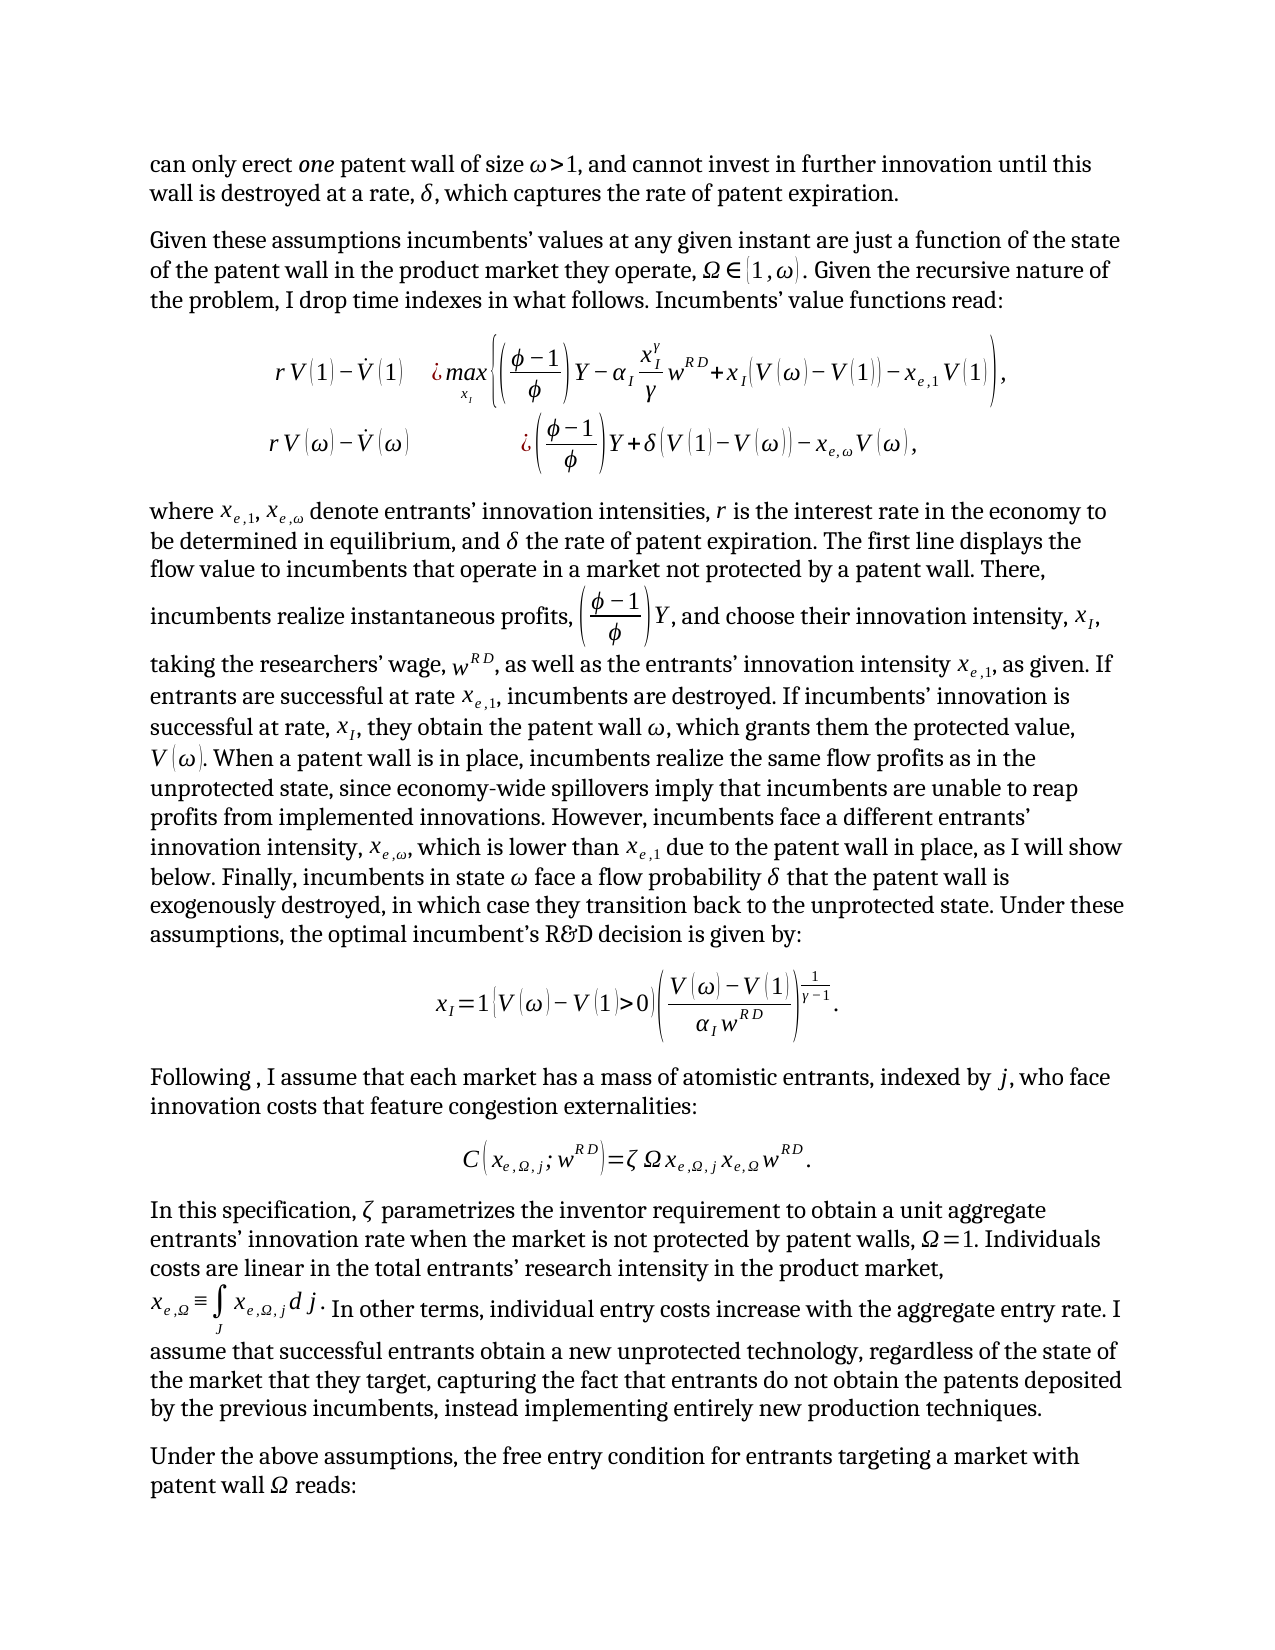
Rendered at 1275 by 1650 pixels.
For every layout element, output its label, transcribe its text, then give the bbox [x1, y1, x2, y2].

text where , denote entrants’ innovation intensities, is the interest rate in the economy to be determined in equilibrium, and the rate of patent expiration. The first line displays the flow value to incumbents that operate in a market not protected by a patent wall. There, incumbents realize instantaneous profits, , and choose their innovation intensity, , taking the researchers’ wage, , as well as the entrants’ innovation intensity , as given. If entrants are successful at rate , incumbents are destroyed. If incumbents’ innovation is successful at rate, , they obtain the patent wall , which grants them the protected value, . When a patent wall is in place, incumbents realize the same flow profits as in the unprotected state, since economy-wide spillovers imply that incumbents are unable to reap profits from implemented innovations. However, incumbents face a different entrants’ innovation intensity, , which is lower than due to the patent wall in place, as I will show below. Finally, incumbents in state face a flow probability that the patent wall is exogenously destroyed, in which case they transition back to the unprotected state. Under these assumptions, the optimal incumbent’s R&D decision is given by: [150, 495, 1125, 949]
text Under the above assumptions, the free entry condition for entrants targeting a market with patent wall reads: [150, 1442, 1125, 1499]
text Given these assumptions incumbents’ values at any given instant are just a function of the state of the patent wall in the product market they operate, Given the recursive nature of the problem, I drop time indexes in what follows. Incumbents’ value functions read: [150, 226, 1125, 314]
text In this specification, parametrizes the inventor requirement to obtain a unit aggregate entrants’ innovation rate when the market is not protected by patent walls, . Individuals costs are linear in the total entrants’ research intensity in the product market, In other terms, individual entry costs increase with the aggregate entry rate. I assume that successful entrants obtain a new unprotected technology, regardless of the state of the market that they target, capturing the fact that entrants do not obtain the patents deposited by the previous incumbents, instead implementing entirely new production techniques. [150, 1196, 1125, 1423]
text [150, 150, 1125, 207]
text Following , I assume that each market has a mass of atomistic entrants, indexed by , who face innovation costs that feature congestion externalities: [150, 1063, 1125, 1120]
